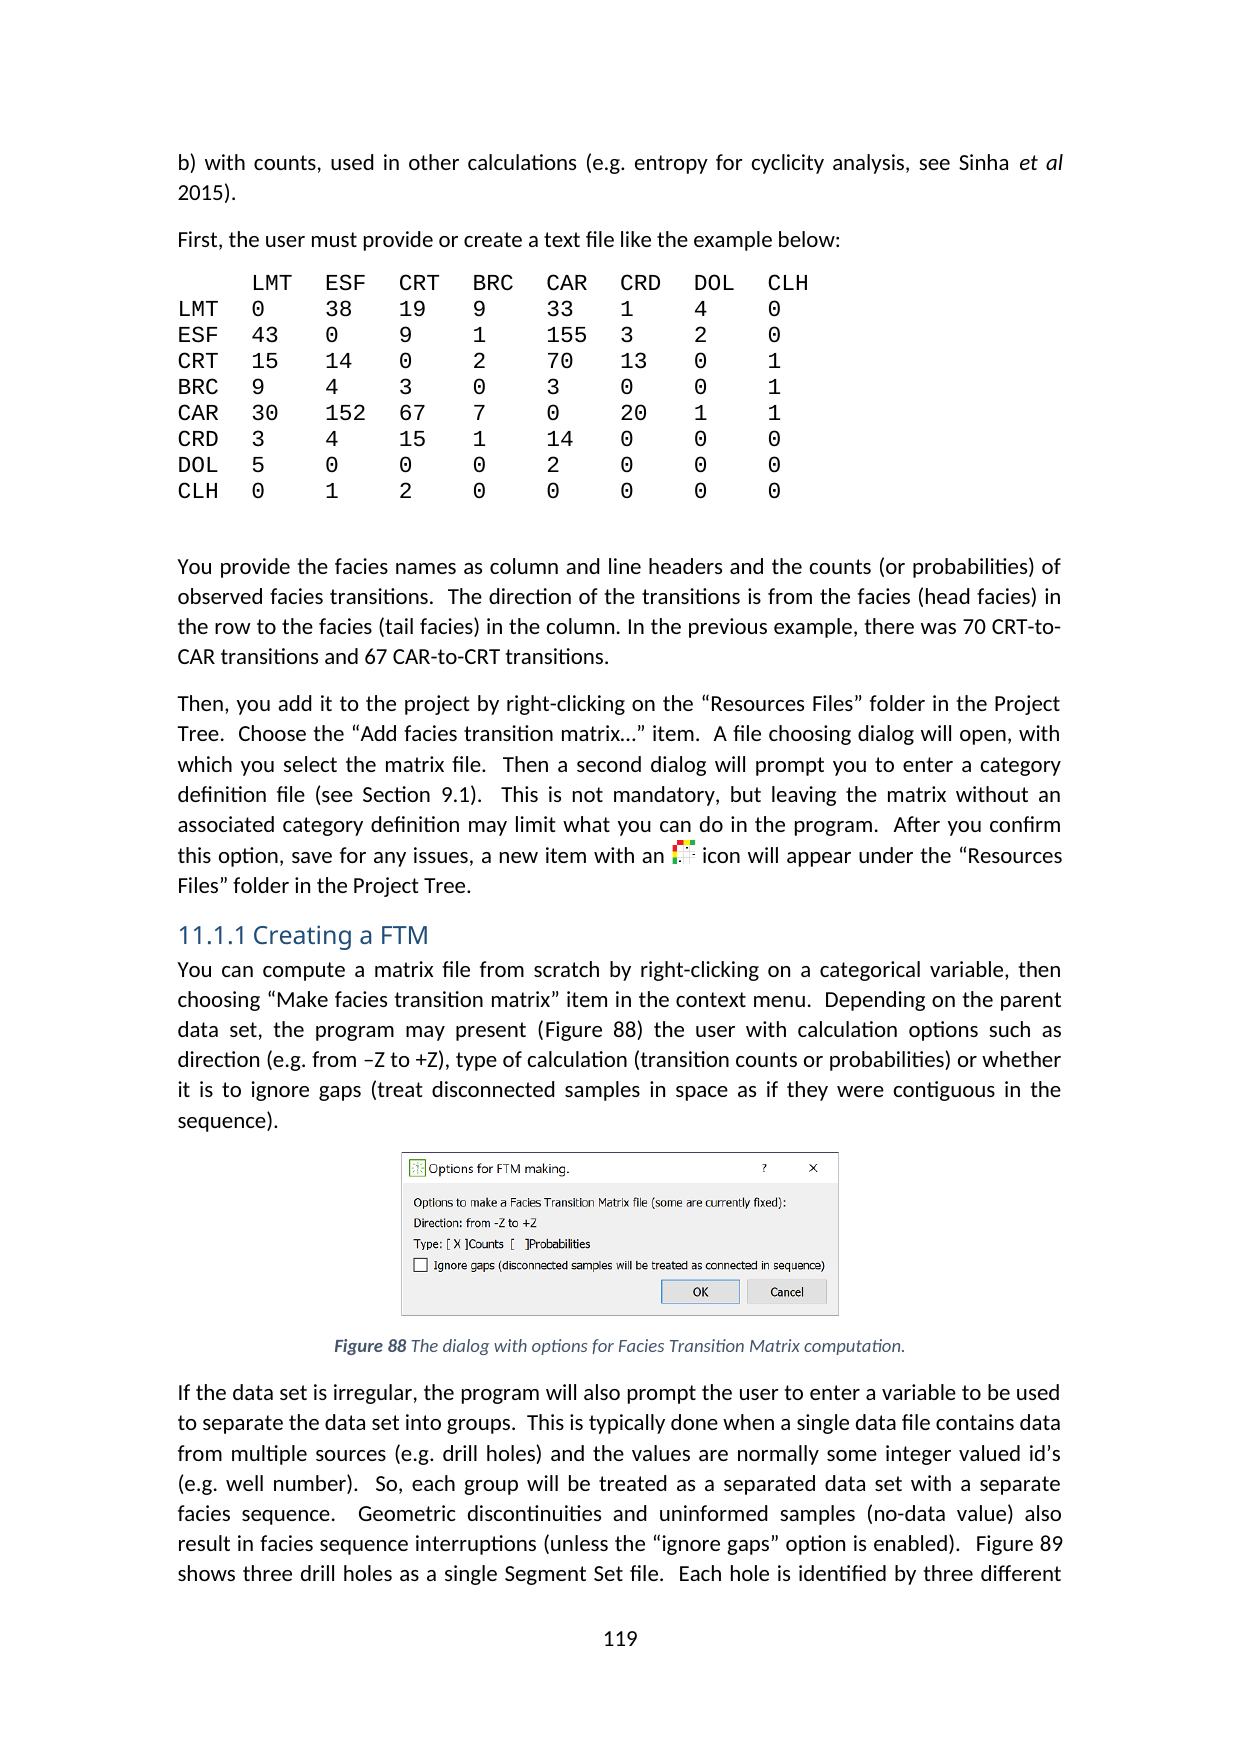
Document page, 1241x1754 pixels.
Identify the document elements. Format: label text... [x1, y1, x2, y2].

text You can compute a matrix file from scratch by right-clicking on a categorical variable, then choosing “Make facies transition matrix” item in the context menu. Depending on the parent data set, the program may present (Figure 88) the user with calculation options such as direction (e.g. from –Z to +Z), type of calculation (transition counts or probabilities) or whether it is to ignore gaps (treat disconnected samples in space as if they were contiguous in the sequence). [177, 955, 1063, 1134]
text ESF 43 0 9 1 155 3 2 0 [177, 323, 1063, 349]
picture [672, 840, 696, 864]
text LMT ESF CRT BRC CAR CRD DOL CLH [177, 272, 1063, 297]
text First, the user must provide or create a text file like the example below: [177, 225, 1063, 253]
text CAR 30 152 67 7 0 20 1 1 [177, 401, 1063, 427]
text LMT 0 38 19 9 33 1 4 0 [177, 297, 1063, 323]
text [177, 1378, 1063, 1587]
text Then, you add it to the project by right-clicking on the “Resources Files” folder in the Project Tree. Choose the “Add facies transition matrix…” item. A file choosing dialog will open, with which you select the matrix file. Then a second dialog will prompt you to enter a category definition file (see Section 9.1). This is not mandatory, but leaving the matrix without an associated category definition may limit what you can do in the program. After you confirm this option, save for any issues, a new item with an icon will appear under the “Resources Files” folder in the Project Tree. [177, 689, 1063, 899]
text CRT 15 14 0 2 70 13 0 1 [177, 349, 1063, 375]
subtitle Creating a FTM [177, 918, 1063, 952]
picture [401, 1152, 839, 1316]
text DOL 5 0 0 0 2 0 0 0 [177, 453, 1063, 479]
text CLH 0 1 2 0 0 0 0 0 [177, 479, 1063, 505]
text CRD 3 4 15 1 14 0 0 0 [177, 427, 1063, 453]
text You provide the facies names as column and line headers and the counts (or probabilities) of observed facies transitions. The direction of the transitions is from the facies (head facies) in the row to the facies (tail facies) in the column. In the previous example, there was 70 CRT-to-CAR transitions and 67 CAR-to-CRT transitions. [177, 552, 1063, 671]
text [177, 148, 1063, 206]
text Figure 88 The dialog with options for Facies Transition Matrix computation. [177, 1334, 1063, 1357]
text BRC 9 4 3 0 3 0 0 1 [177, 375, 1063, 401]
